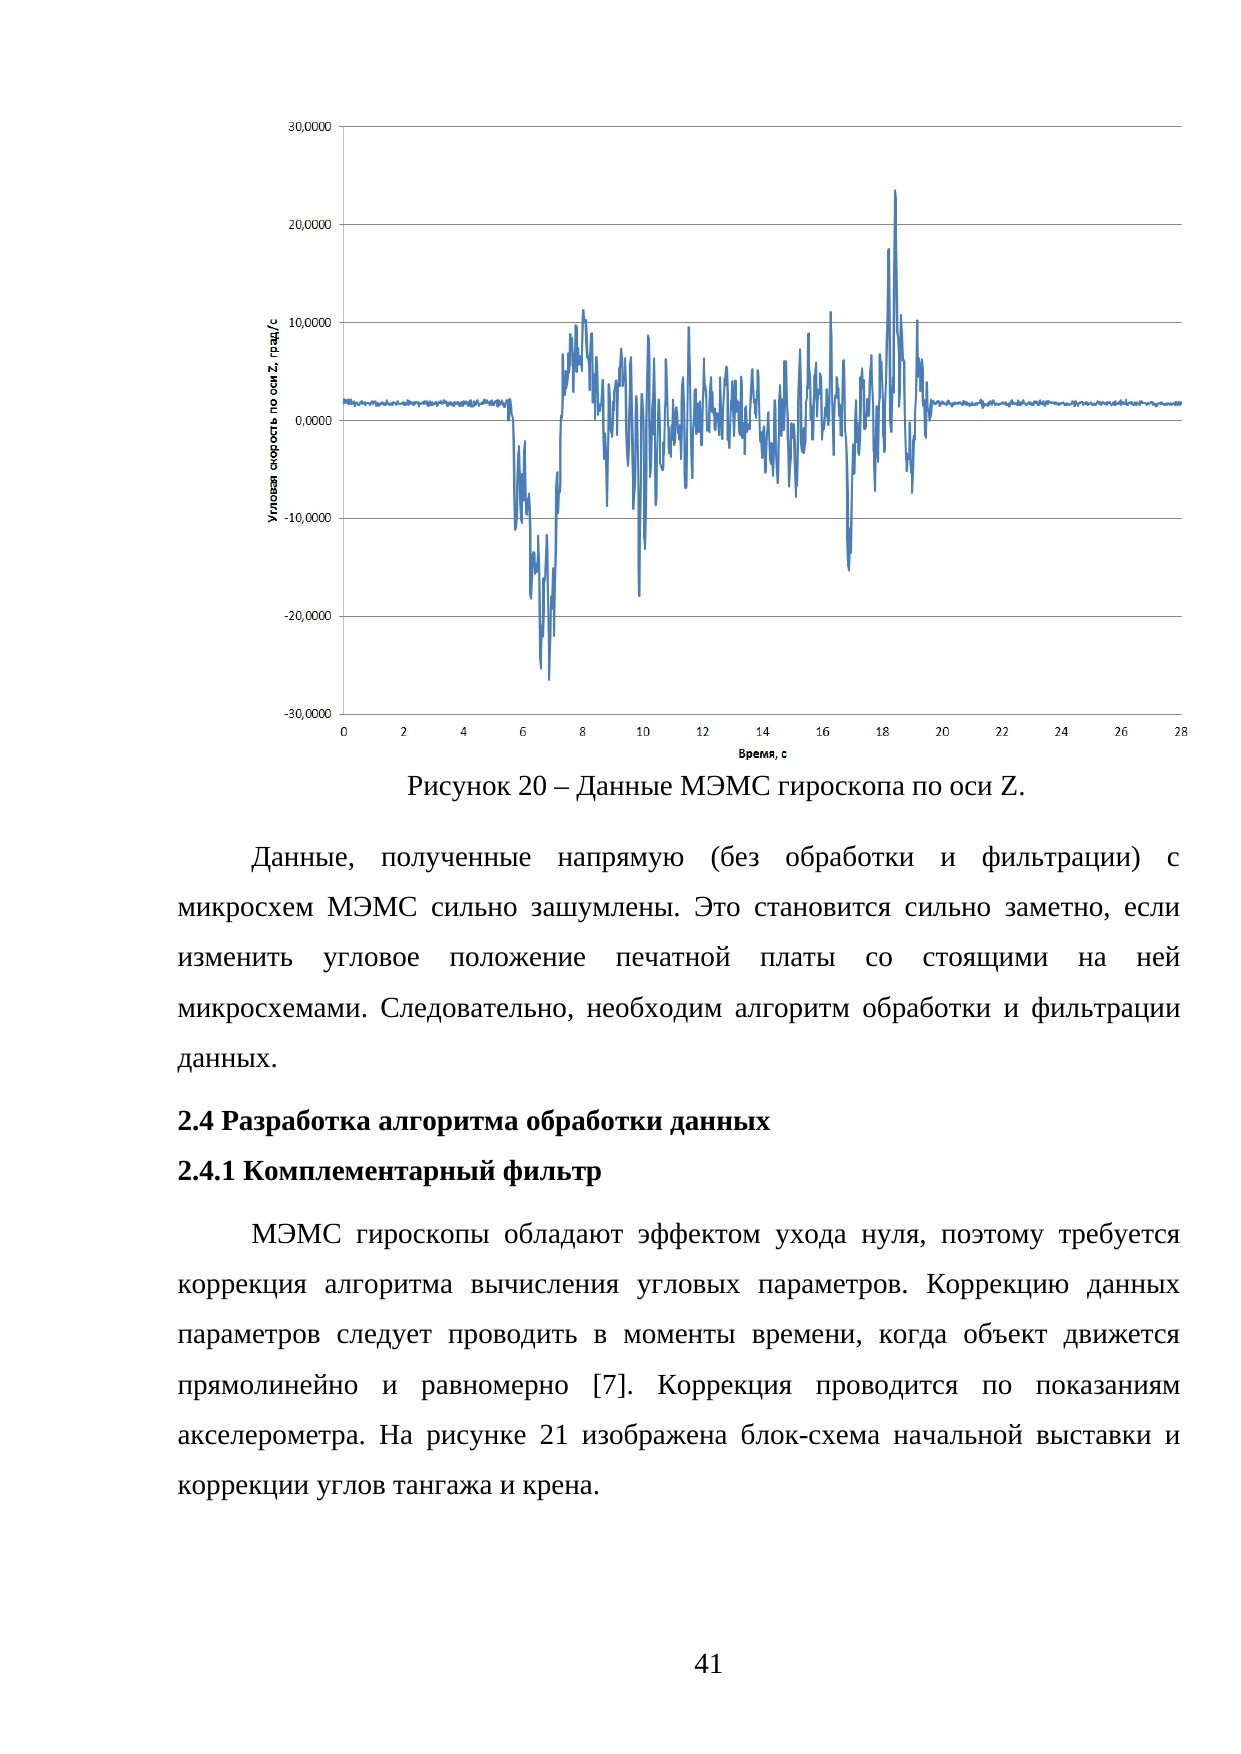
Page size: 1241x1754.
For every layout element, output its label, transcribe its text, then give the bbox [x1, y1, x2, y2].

picture [251, 118, 1196, 768]
text 2.4.1 Комплементарный фильтр [177, 1153, 1181, 1187]
text Рисунок 20 – Данные МЭМС гироскопа по оси Z. [177, 768, 1181, 801]
text МЭМС гироскопы обладают эффектом ухода нуля, поэтому требуется коррекция алгоритма вычисления угловых параметров. Коррекцию данных параметров следует проводить в моменты времени, когда объект движется прямолинейно и равномерно [7]. Коррекция проводится по показаниям акселерометра. На рисунке 21 изображена блок-схема начальной выставки и коррекции углов тангажа и крена. [177, 1216, 1181, 1501]
text 2.4 Разработка алгоритма обработки данных [177, 1103, 1181, 1136]
text Данные, полученные напрямую (без обработки и фильтрации) с микросхем МЭМС сильно зашумлены. Это становится сильно заметно, если изменить угловое положение печатной платы со стоящими на ней микросхемами. Следовательно, необходим алгоритм обработки и фильтрации данных. [177, 839, 1181, 1073]
